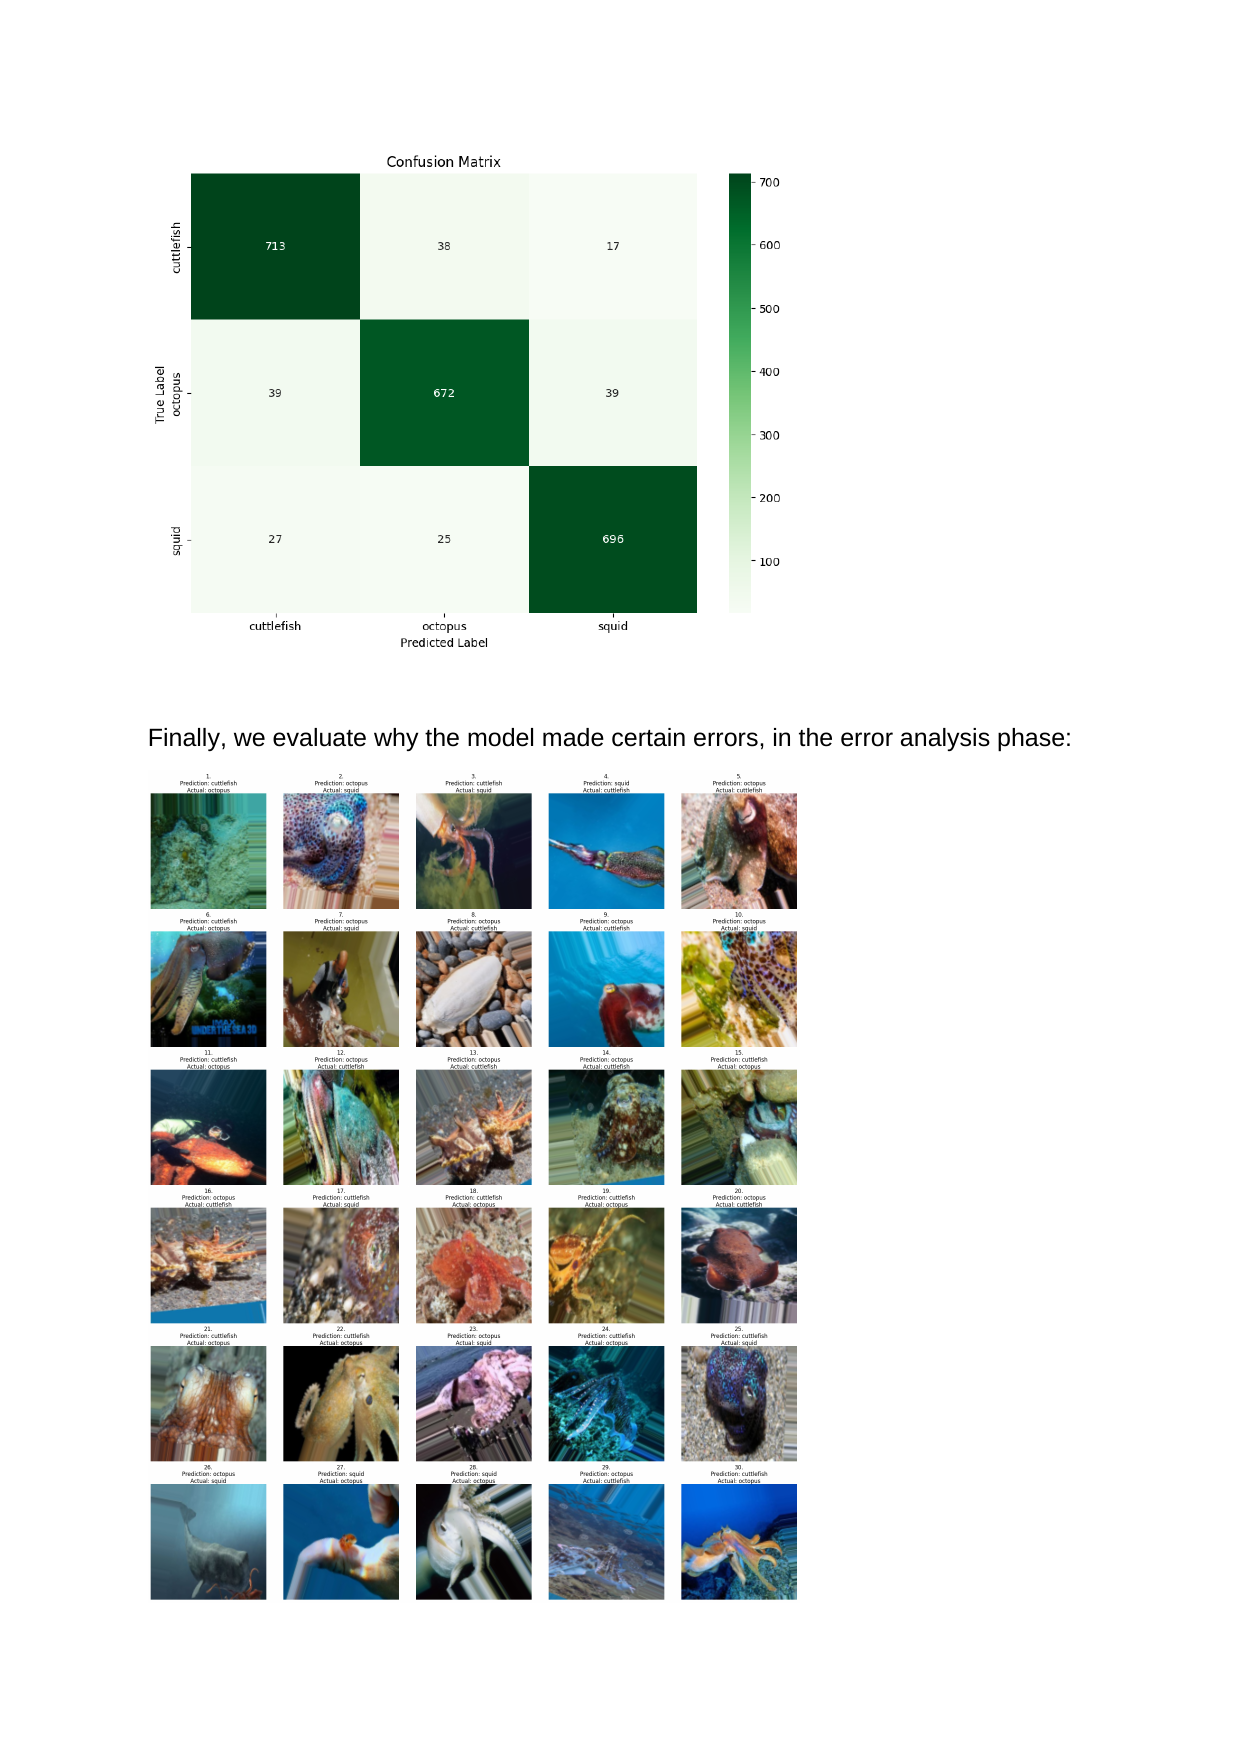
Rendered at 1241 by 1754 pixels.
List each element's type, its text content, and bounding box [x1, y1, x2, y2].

picture [147, 147, 788, 656]
text Finally, we evaluate why the model made certain errors, in the error analysis phase: [148, 723, 1093, 751]
picture [147, 770, 800, 1603]
